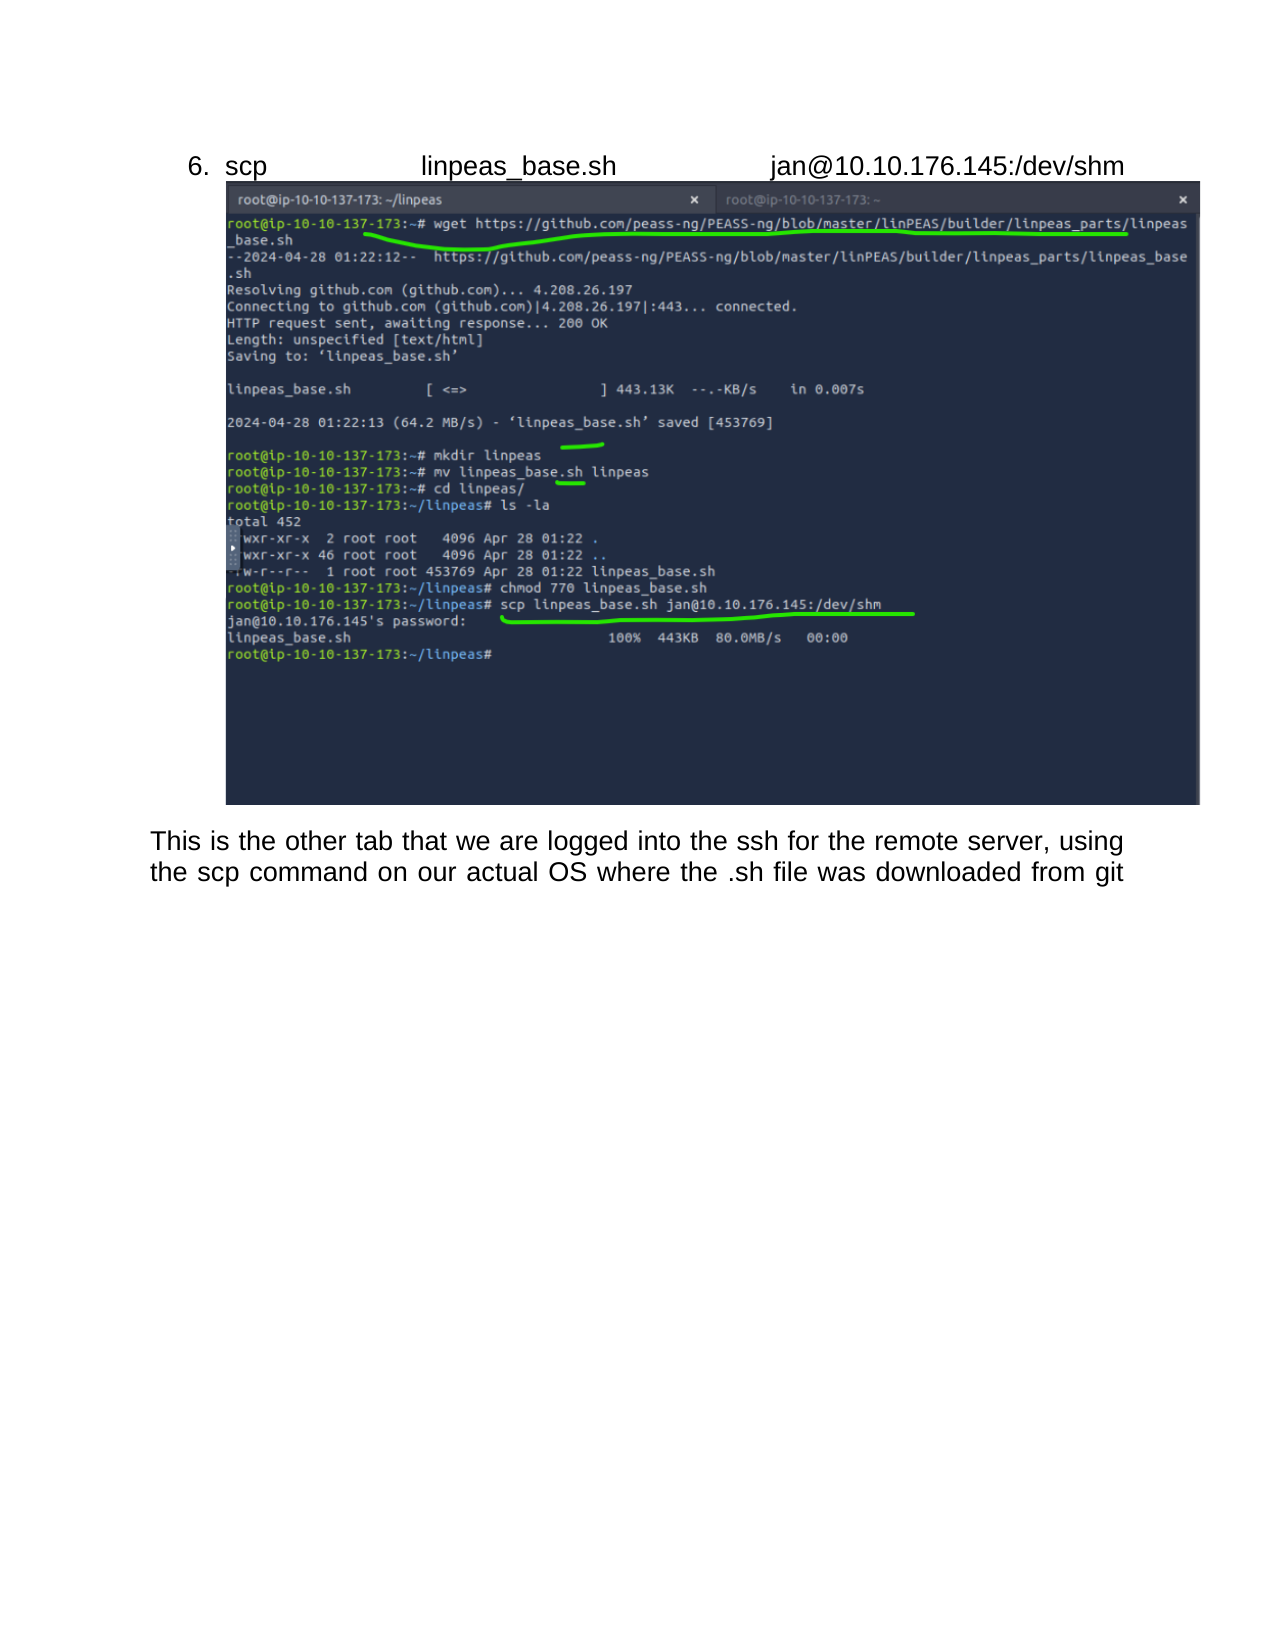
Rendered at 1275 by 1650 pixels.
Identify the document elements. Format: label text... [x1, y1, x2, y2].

picture [225, 181, 1200, 805]
text This is the other tab that we are logged into the ssh for the remote server, using the scp command on our actual OS where the .sh file was downloaded from git hub is transferred to the remote server [150, 825, 1125, 887]
